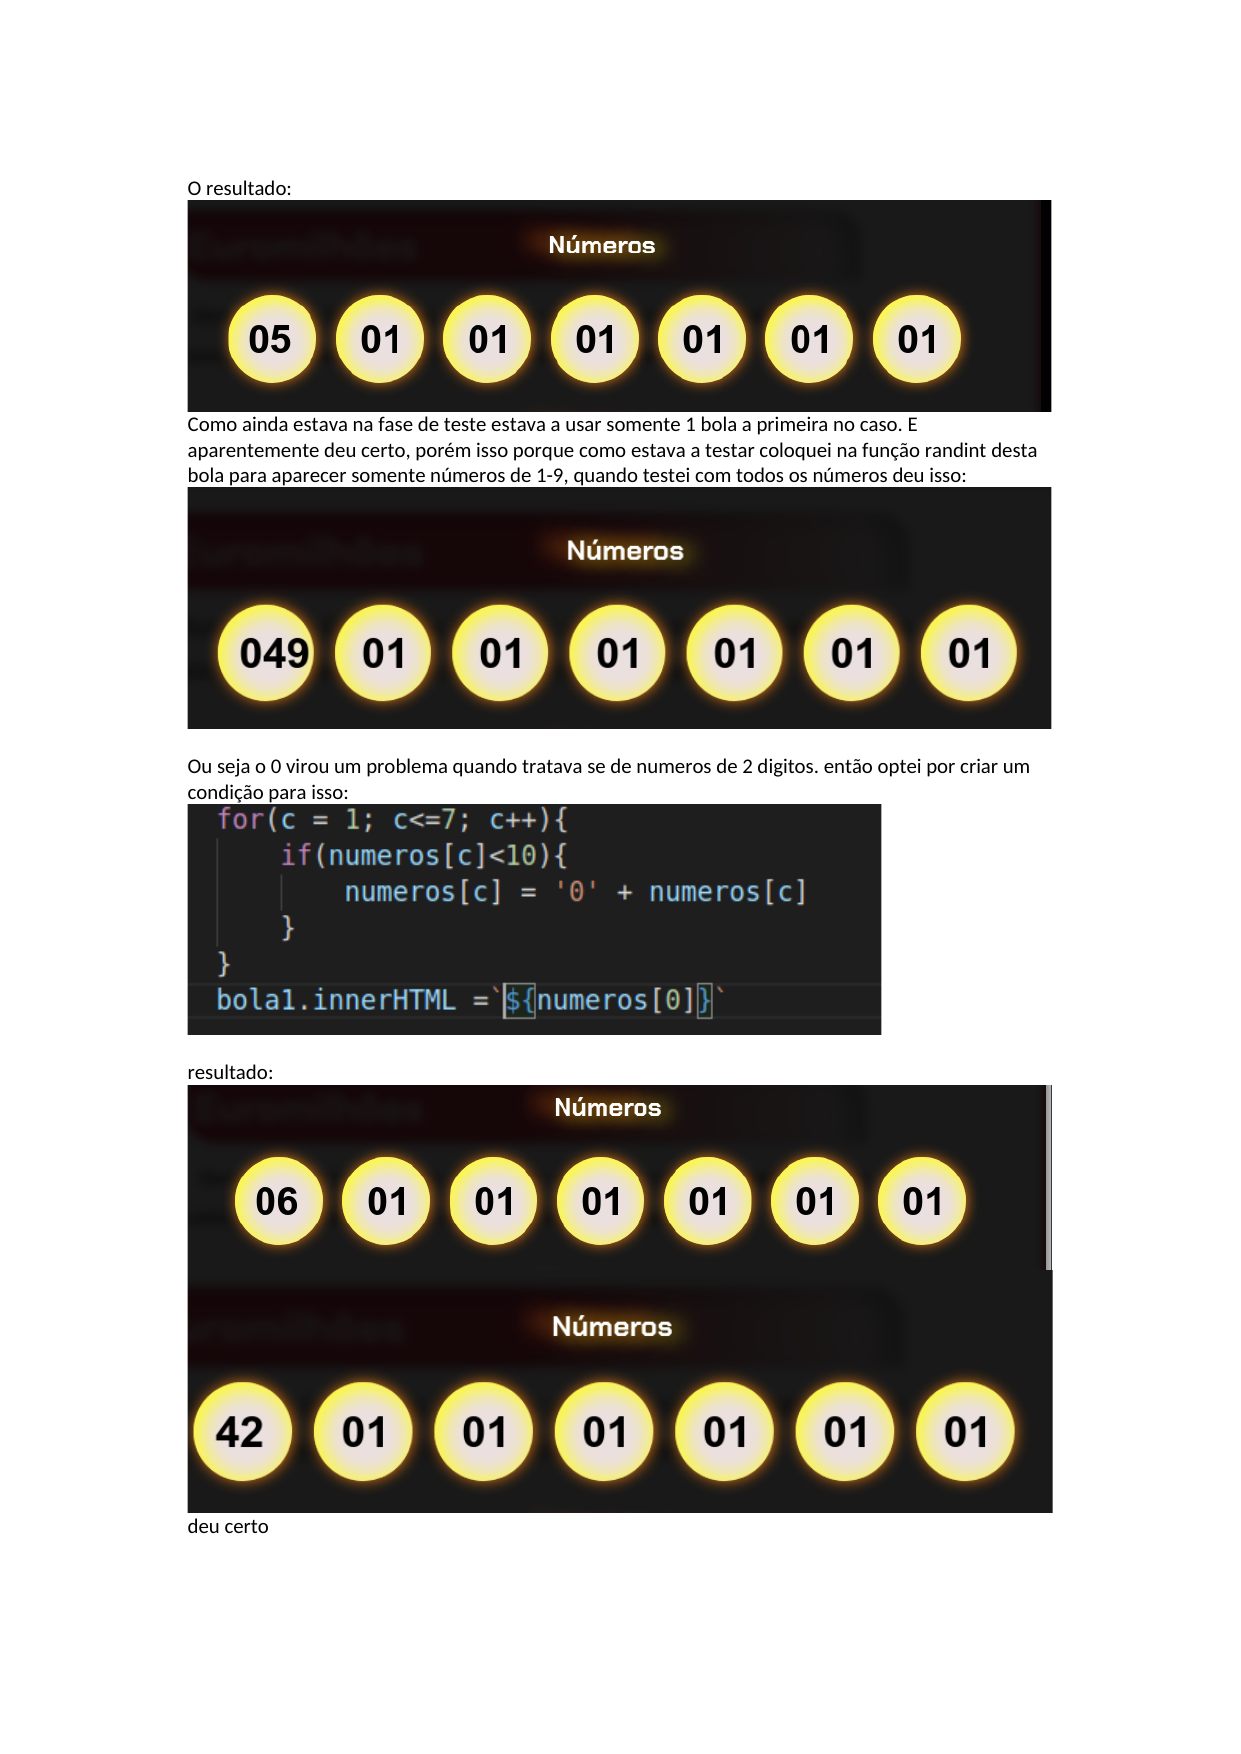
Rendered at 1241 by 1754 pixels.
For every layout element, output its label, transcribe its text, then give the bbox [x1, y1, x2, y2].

text resultado: [187, 1059, 1053, 1085]
text Ou seja o 0 virou um problema quando tratava se de numeros de 2 digitos. então optei por criar um condição para isso: [187, 754, 1053, 804]
text Como ainda estava na fase de teste estava a usar somente 1 bola a primeira no caso. E aparentemente deu certo, porém isso porque como estava a testar coloquei na função randint desta bola para aparecer somente números de 1-9, quando testei com todos os números deu isso: [187, 411, 1053, 488]
picture [187, 1085, 1053, 1513]
text O resultado: [187, 175, 1053, 201]
text deu certo [187, 1513, 1053, 1538]
picture [187, 804, 882, 1035]
picture [187, 200, 1052, 412]
picture [187, 487, 1052, 729]
